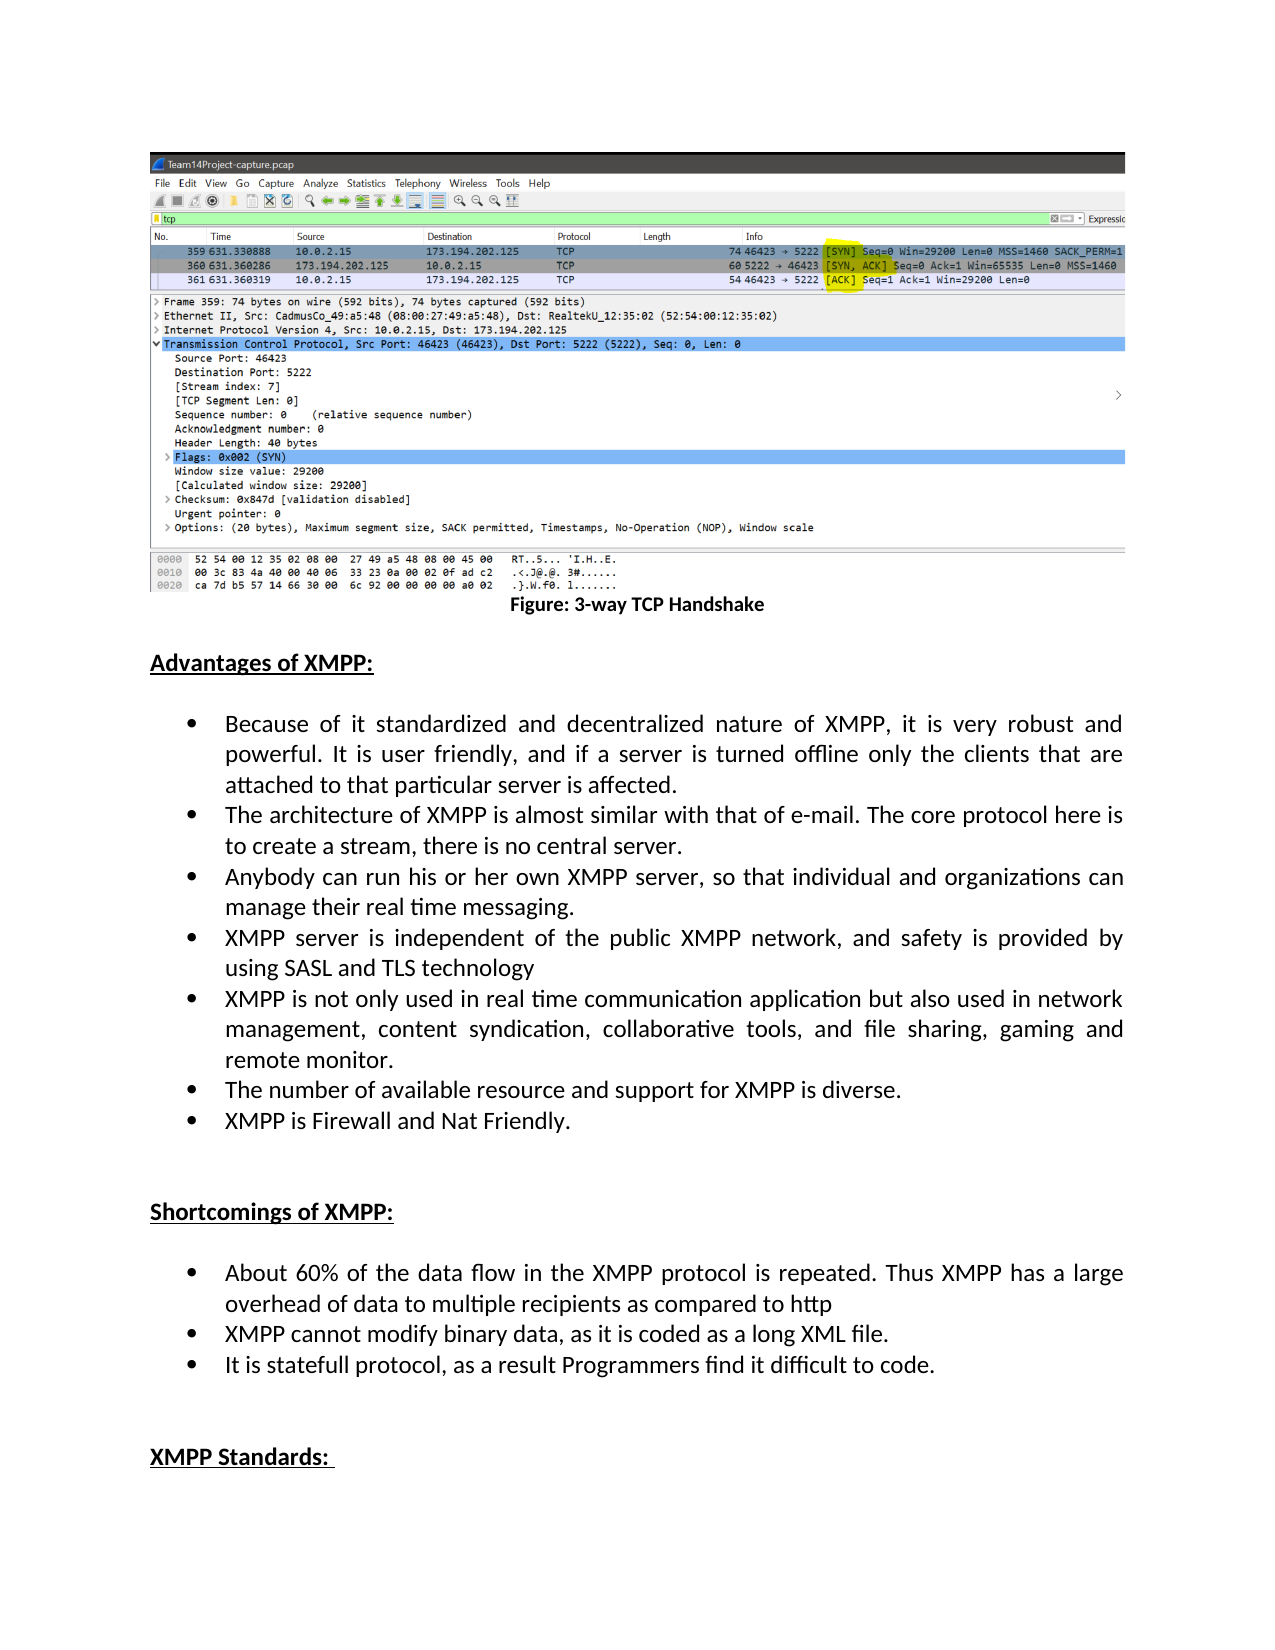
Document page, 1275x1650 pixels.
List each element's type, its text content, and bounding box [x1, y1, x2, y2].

list Because of it standardized and decentralized nature of XMPP, it is very robust and powerful. It is user friendly, and if a server is turned offline only the clients that are attached to that particular server is affected. [187, 708, 1125, 800]
list The architecture of XMPP is almost similar with that of e-mail. The core protocol here is to create a stream, there is no central server. [187, 800, 1125, 861]
text Advantages of XMPP: [150, 647, 1125, 678]
list The number of available resource and support for XMPP is diverse. [187, 1074, 1125, 1105]
list Anybody can run his or her own XMPP server, so that individual and organizations can manage their real time messaging. [187, 861, 1125, 922]
picture [150, 152, 1125, 592]
text Shortcomings of XMPP: [150, 1196, 1125, 1227]
list It is statefull protocol, as a result Programmers find it difficult to code. [187, 1349, 1125, 1379]
text Figure: 3-way TCP Handshake [150, 592, 1125, 617]
list XMPP server is independent of the public XMPP network, and safety is provided by using SASL and TLS technology [187, 922, 1125, 983]
list About 60% of the data flow in the XMPP protocol is repeated. Thus XMPP has a large overhead of data to multiple recipients as compared to http [187, 1257, 1125, 1318]
list XMPP is not only used in real time communication application but also used in network management, content syndication, collaborative tools, and file sharing, gaming and remote monitor. [187, 983, 1125, 1074]
list XMPP cannot modify binary data, as it is coded as a long XML file. [187, 1318, 1125, 1349]
text XMPP Standards: [150, 1441, 1125, 1471]
list XMPP is Firewall and Nat Friendly. [187, 1105, 1125, 1135]
